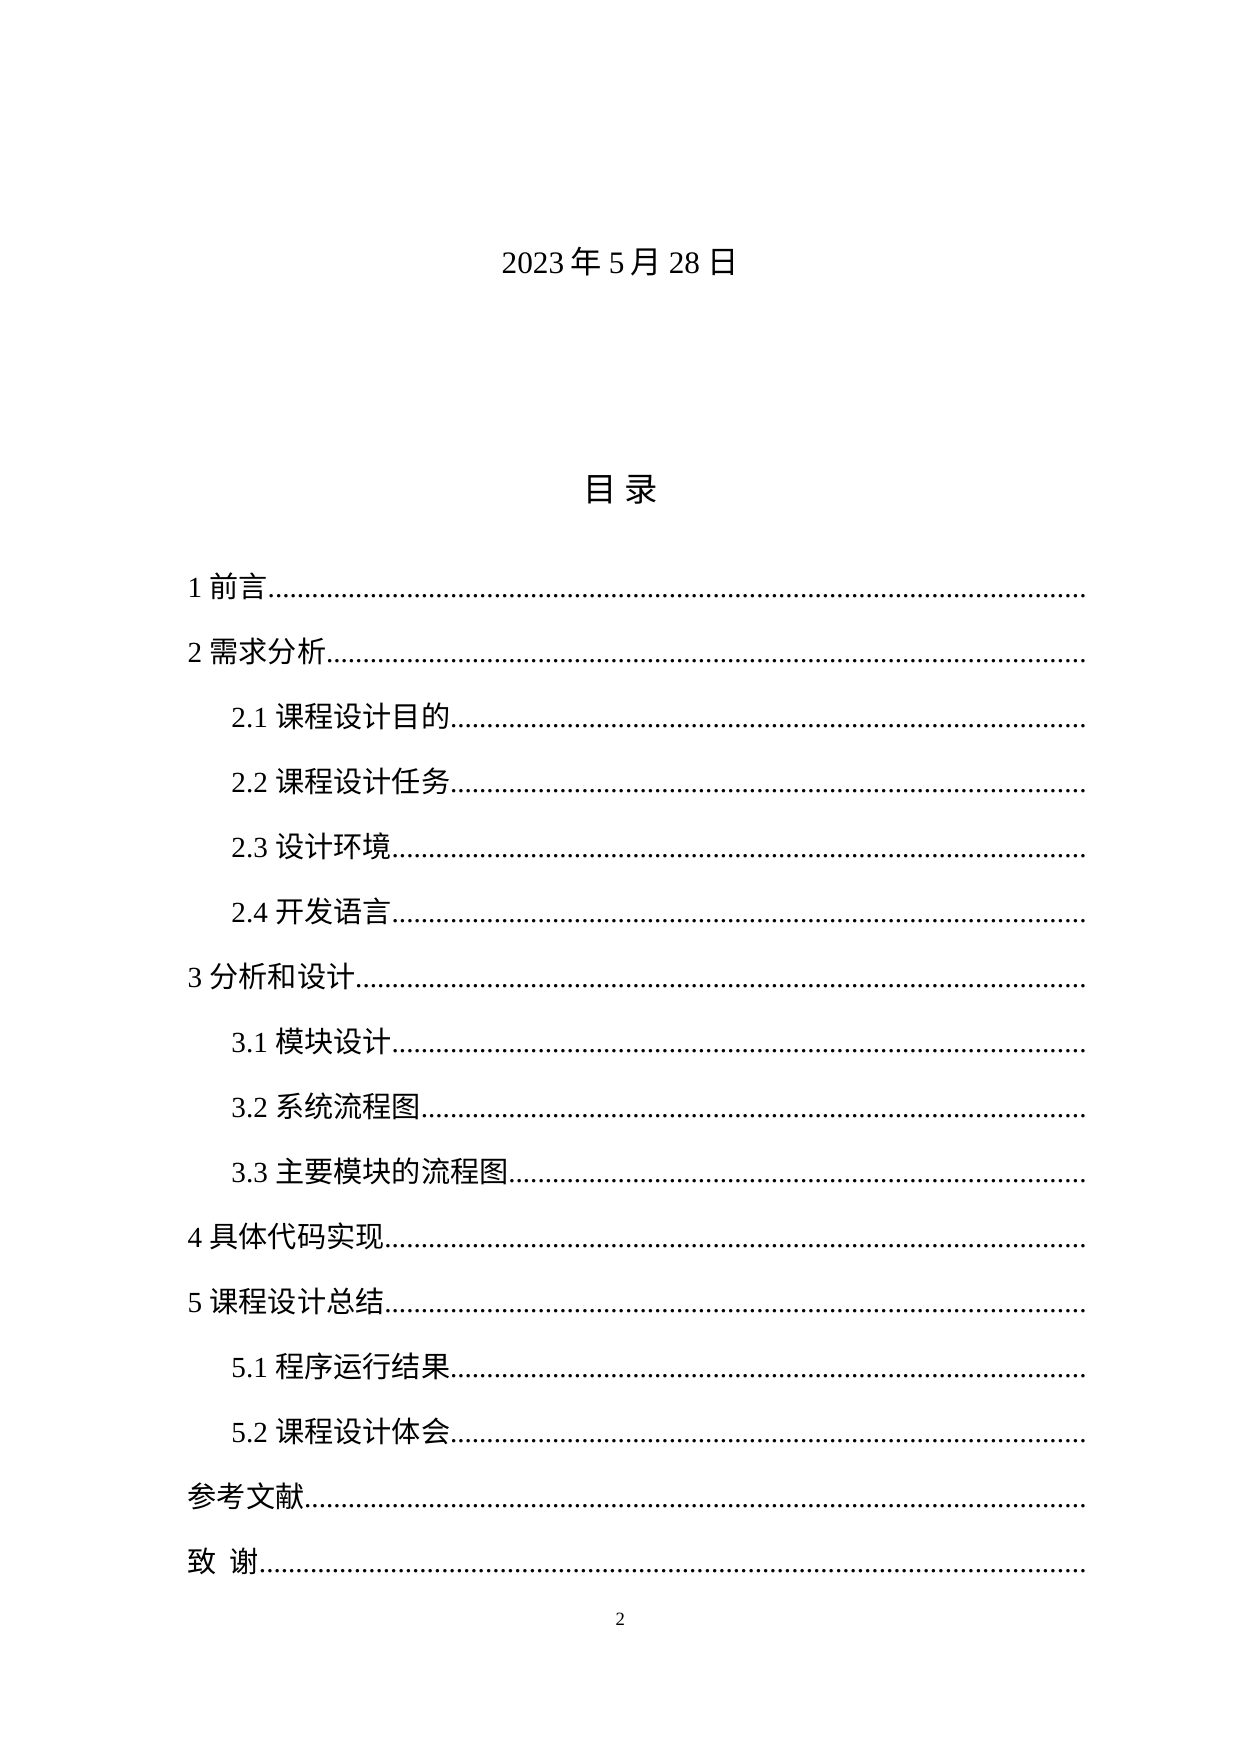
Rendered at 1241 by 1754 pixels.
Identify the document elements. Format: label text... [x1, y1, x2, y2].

text 2.1 课程设计目的 1 [231, 682, 1053, 747]
text 2.4 开发语言 1 [231, 877, 1053, 942]
text 2.2 课程设计任务 1 [231, 747, 1053, 812]
text 参考文献 6 [187, 1462, 1053, 1527]
text 5 课程设计总结 6 [187, 1267, 1053, 1332]
text 2 需求分析 1 [187, 617, 1053, 682]
text 目 录 [187, 454, 1053, 519]
text 致 谢 6 [187, 1527, 1053, 1592]
text 5.1 程序运行结果 6 [231, 1332, 1053, 1397]
text 3.3 主要模块的流程图 3 [231, 1137, 1053, 1202]
text 2023年 5月 28 日 [187, 227, 1053, 292]
text 3.2 系统流程图 2 [231, 1072, 1053, 1137]
text 3.1 模块设计 1 [231, 1007, 1053, 1072]
text 5.2 课程设计体会 6 [231, 1397, 1053, 1462]
text 1 前言 1 [187, 552, 1053, 617]
text 3 分析和设计 1 [187, 942, 1053, 1007]
text 4 具体代码实现 4 [187, 1202, 1053, 1267]
text 2.3 设计环境 1 [231, 812, 1053, 877]
